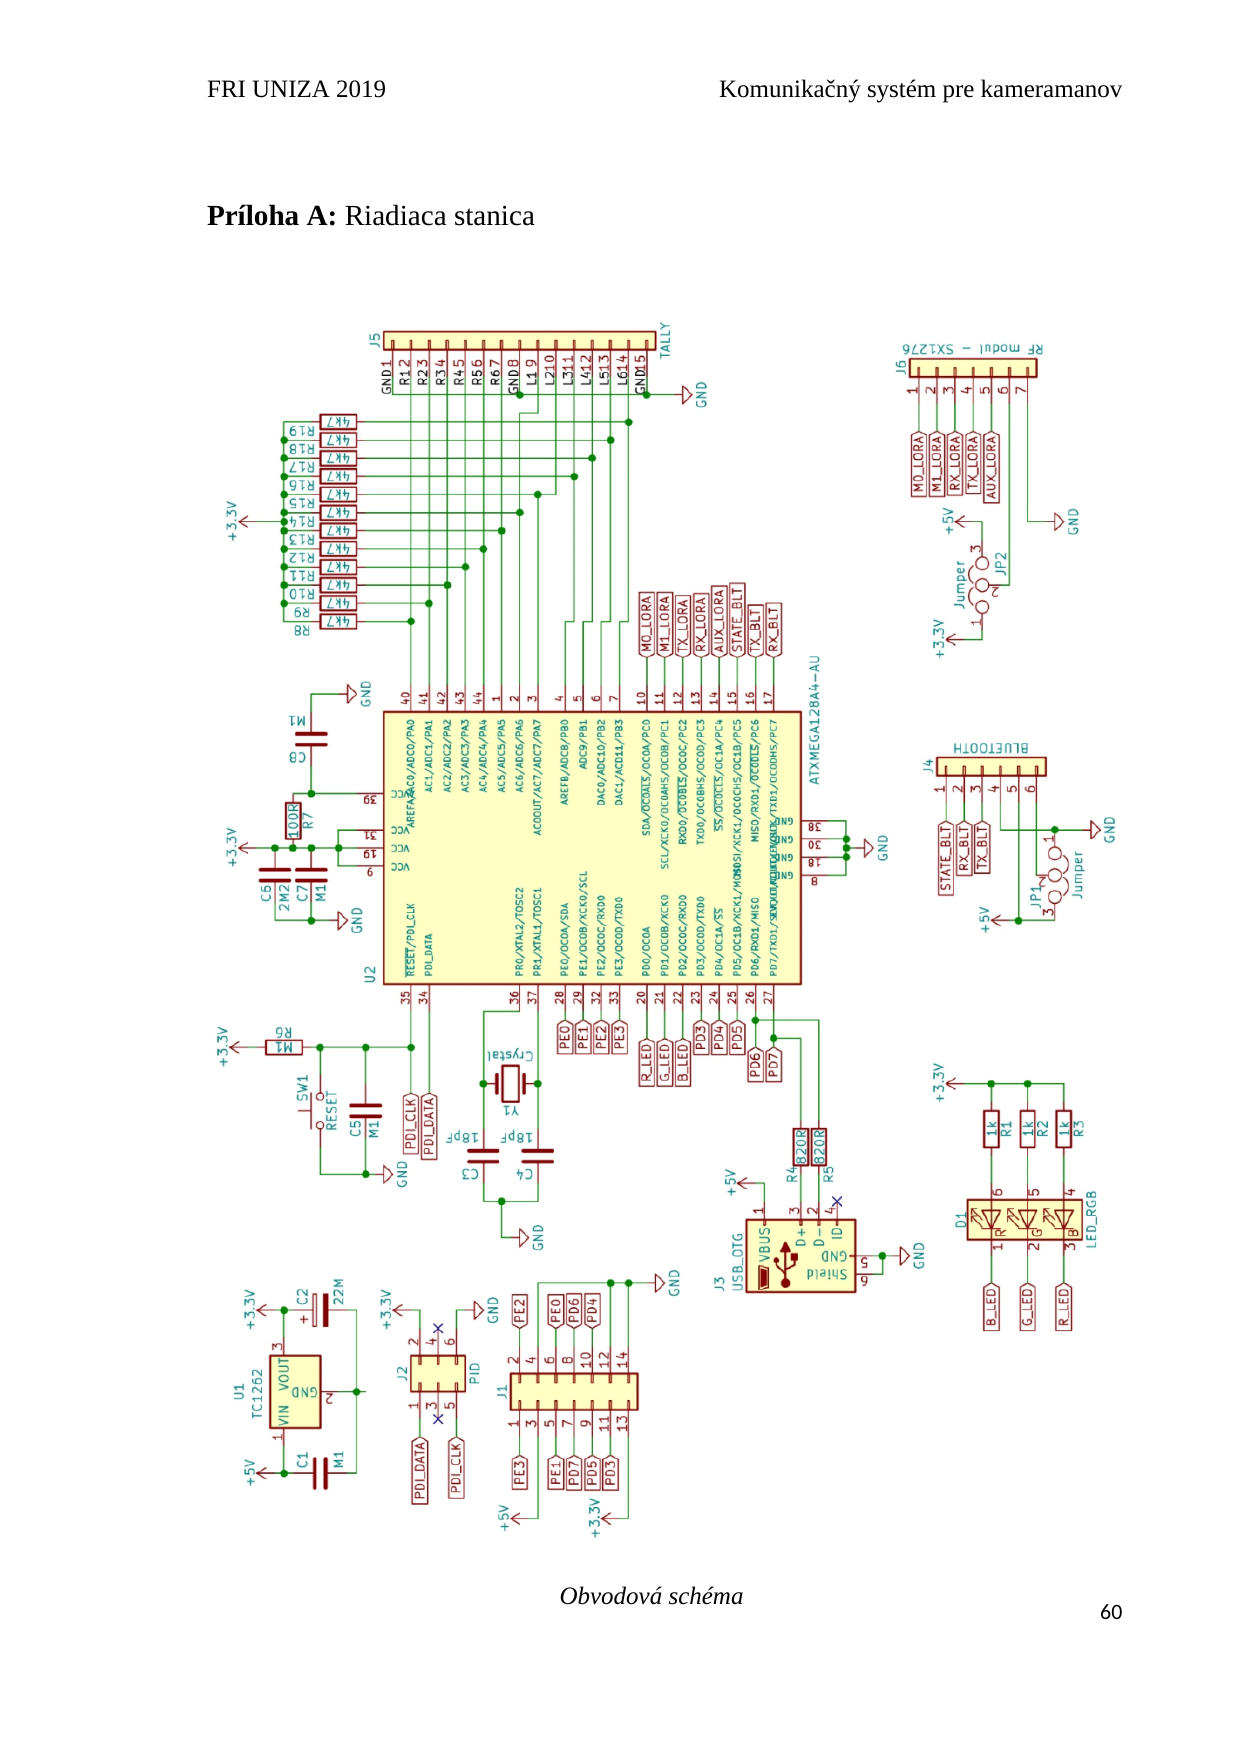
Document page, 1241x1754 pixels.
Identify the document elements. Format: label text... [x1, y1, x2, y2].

subtitle Príloha A: Riadiaca stanica [207, 198, 1122, 231]
picture [215, 321, 1115, 1539]
